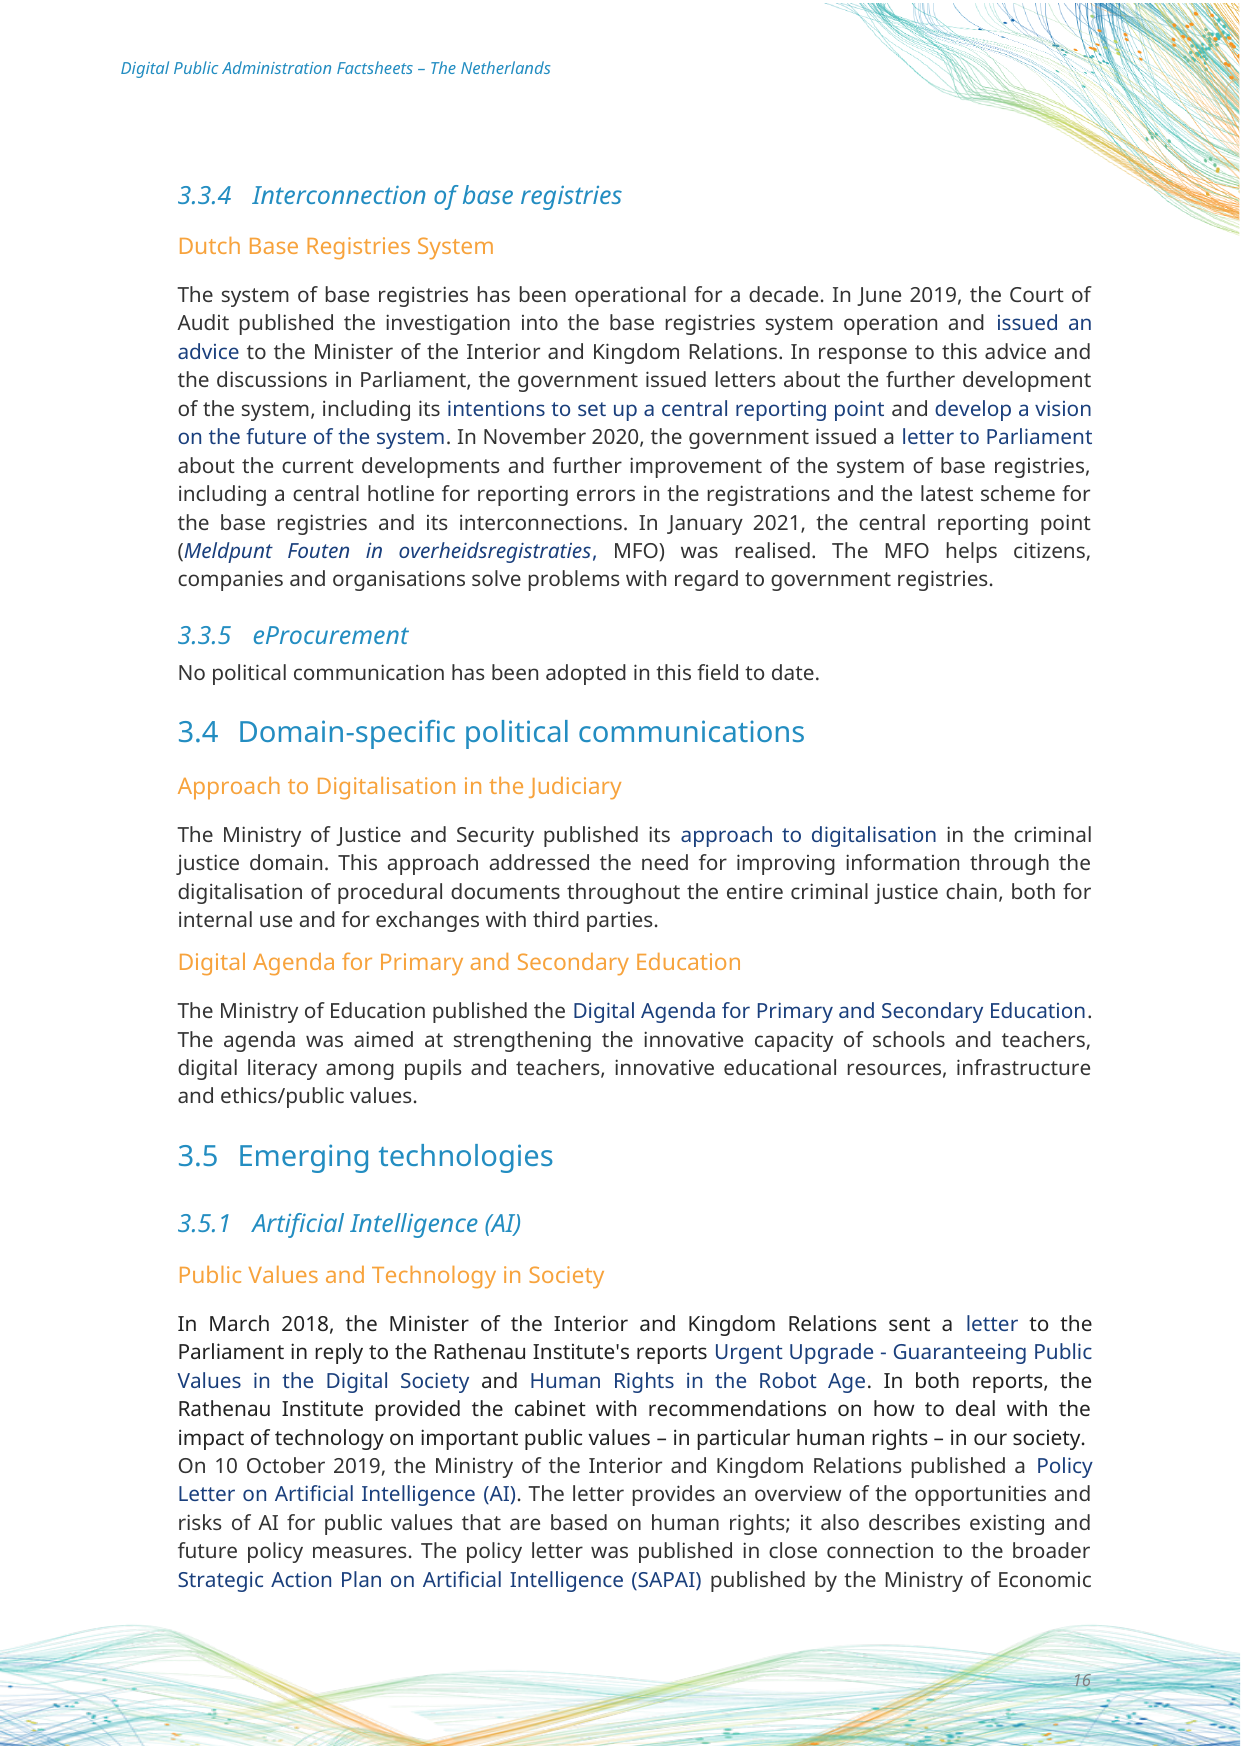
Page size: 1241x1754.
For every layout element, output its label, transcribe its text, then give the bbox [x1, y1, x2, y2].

text No political communication has been adopted in this field to date. [177, 658, 1092, 687]
subtitle Approach to Digitalisation in the Judiciary [177, 770, 1092, 801]
subtitle Interconnection of base registries [177, 177, 1092, 211]
subtitle Digital Agenda for Primary and Secondary Education [177, 946, 1092, 978]
text In March 2018, the Minister of the Interior and Kingdom Relations sent a letter to the Parliament in reply to the Rathenau Institute's reports Urgent Upgrade - Guaranteeing Public Values in the Digital Society and Human Rights in the Robot Age. In both reports, the Rathenau Institute provided the cabinet with recommendations on how to deal with the impact of technology on important public values ​​– in particular human rights – in our society. [177, 1309, 1092, 1451]
picture [814, 3, 1240, 253]
subtitle Artificial Intelligence (AI) [177, 1206, 1092, 1240]
subtitle Public Values and Technology in Society [177, 1259, 1092, 1290]
subtitle eProcurement [177, 618, 1092, 652]
text The Ministry of Justice and Security published its approach to digitalisation in the criminal justice domain. This approach addressed the need for improving information through the digitalisation of procedural documents throughout the entire criminal justice chain, both for internal use and for exchanges with third parties. [177, 820, 1092, 934]
subtitle Dutch Base Registries System [177, 230, 1092, 261]
subtitle Emerging technologies [177, 1135, 1092, 1175]
text The system of base registries has been operational for a decade. In June 2019, the Court of Audit published the investigation into the base registries system operation and issued an advice to the Minister of the Interior and Kingdom Relations. In response to this advice and the discussions in Parliament, the government issued letters about the further development of the system, including its intentions to set up a central reporting point and develop a vision on the future of the system. In November 2020, the government issued a letter to Parliament about the current developments and further improvement of the system of base registries, including a central hotline for reporting errors in the registrations and the latest scheme for the base registries and its interconnections. In January 2021, the central reporting point (Meldpunt Fouten in overheidsregistraties, MFO) was realised. The MFO helps citizens, companies and organisations solve problems with regard to government registries. [177, 280, 1092, 593]
picture [0, 1600, 1241, 1746]
text The Ministry of Education published the Digital Agenda for Primary and Secondary Education. The agenda was aimed at strengthening the innovative capacity of schools and teachers, digital literacy among pupils and teachers, innovative educational resources, infrastructure and ethics/public values. [177, 996, 1092, 1110]
subtitle Domain-specific political communications [177, 712, 1092, 751]
